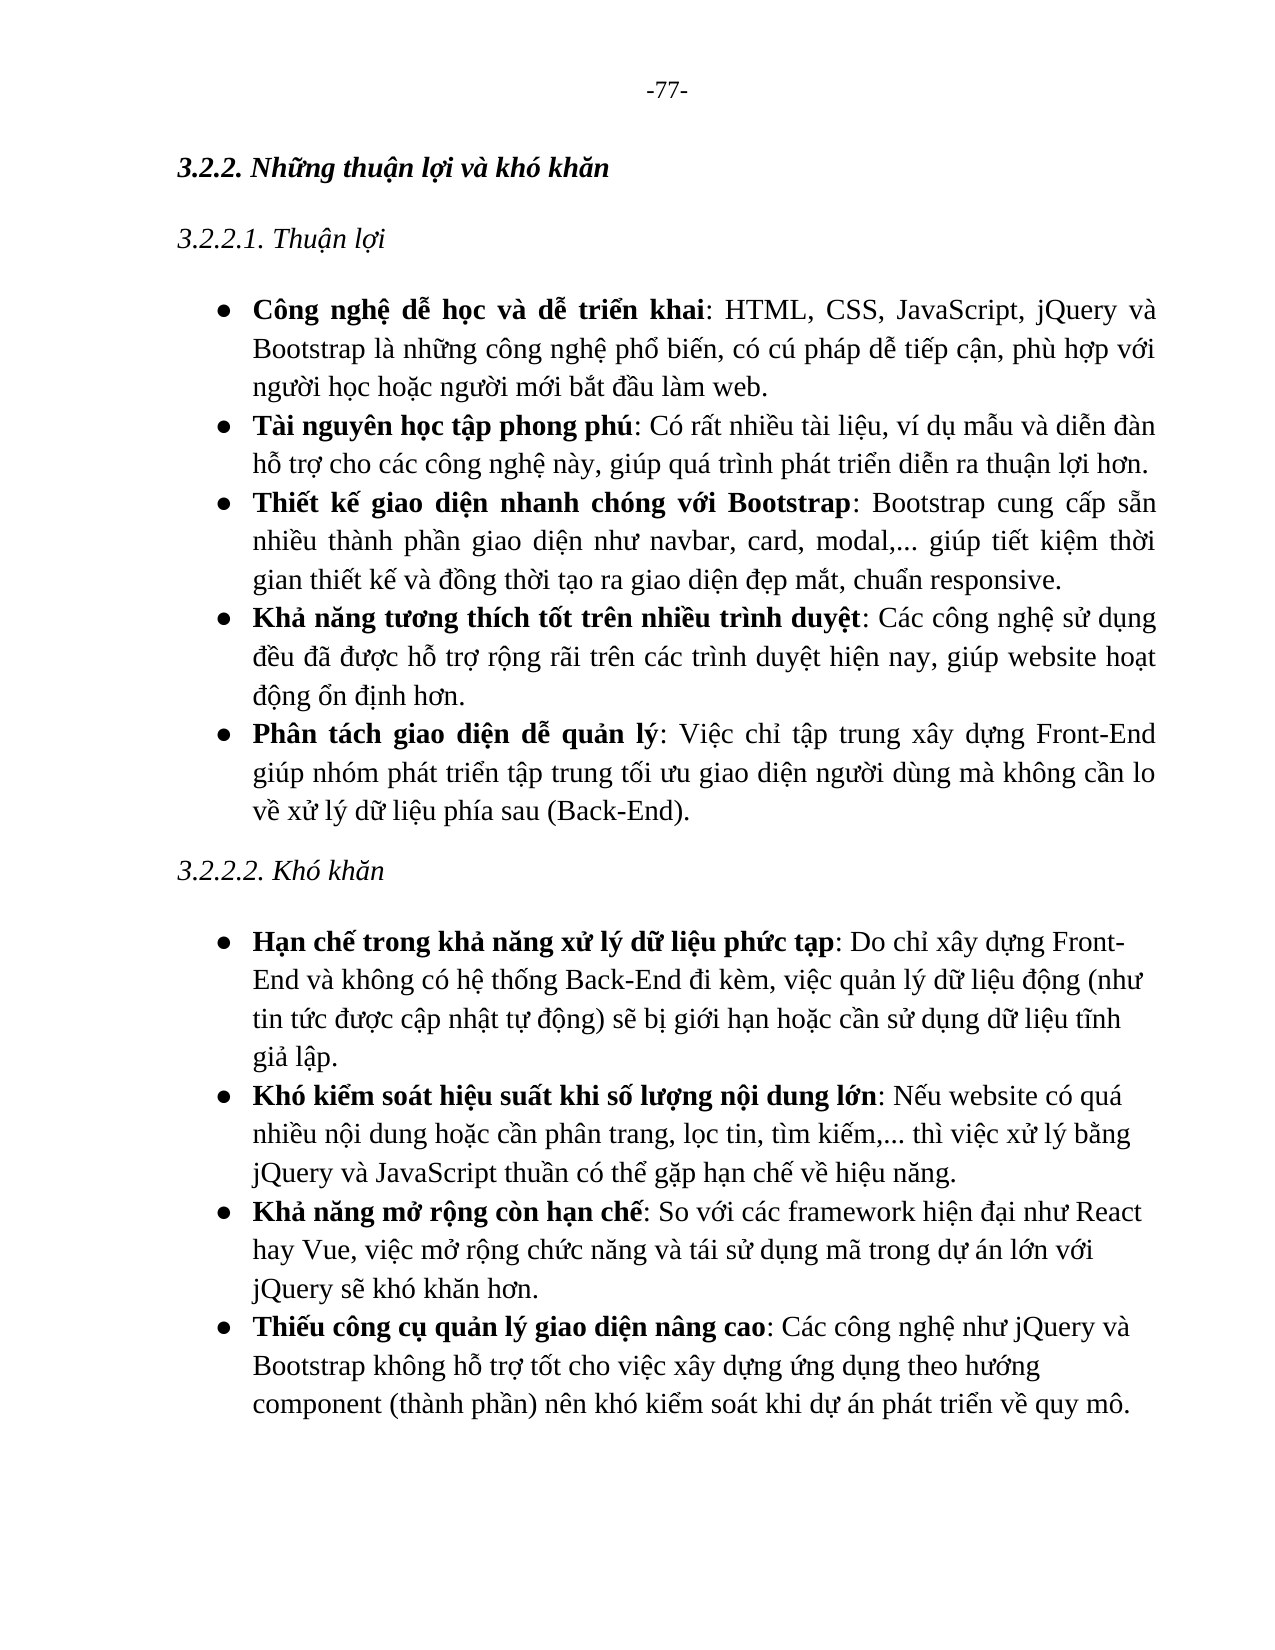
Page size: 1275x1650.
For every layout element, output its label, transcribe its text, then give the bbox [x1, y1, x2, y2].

subtitle 3.2.2.2. Khó khăn [177, 853, 1157, 886]
list Khả năng tương thích tốt trên nhiều trình duyệt: Các công nghệ sử dụng đều đã được hỗ trợ rộng rãi trên các trình duyệt hiện nay, giúp website hoạt động ổn định hơn. [215, 601, 1157, 711]
list Thiếu công cụ quản lý giao diện nâng cao: Các công nghệ như jQuery và Bootstrap không hỗ trợ tốt cho việc xây dựng ứng dụng theo hướng component (thành phần) nên khó kiểm soát khi dự án phát triển về quy mô. [215, 1309, 1157, 1420]
list Công nghệ dễ học và dễ triển khai: HTML, CSS, JavaScript, jQuery và Bootstrap là những công nghệ phổ biến, có cú pháp dễ tiếp cận, phù hợp với người học hoặc người mới bắt đầu làm web. [215, 292, 1157, 403]
list Hạn chế trong khả năng xử lý dữ liệu phức tạp: Do chỉ xây dựng Front-End và không có hệ thống Back-End đi kèm, việc quản lý dữ liệu động (như tin tức được cập nhật tự động) sẽ bị giới hạn hoặc cần sử dụng dữ liệu tĩnh giả lập. [215, 924, 1157, 1073]
list Thiết kế giao diện nhanh chóng với Bootstrap: Bootstrap cung cấp sẵn nhiều thành phần giao diện như navbar, card, modal,... giúp tiết kiệm thời gian thiết kế và đồng thời tạo ra giao diện đẹp mắt, chuẩn responsive. [215, 485, 1157, 596]
list Phân tách giao diện dễ quản lý: Việc chỉ tập trung xây dựng Front-End giúp nhóm phát triển tập trung tối ưu giao diện người dùng mà không cần lo về xử lý dữ liệu phía sau (Back-End). [215, 716, 1157, 827]
subtitle 3.2.2. Những thuận lợi và khó khăn [177, 150, 1157, 183]
subtitle 3.2.2.1. Thuận lợi [177, 221, 1157, 255]
list Tài nguyên học tập phong phú: Có rất nhiều tài liệu, ví dụ mẫu và diễn đàn hỗ trợ cho các công nghệ này, giúp quá trình phát triển diễn ra thuận lợi hơn. [215, 408, 1157, 480]
list Khả năng mở rộng còn hạn chế: So với các framework hiện đại như React hay Vue, việc mở rộng chức năng và tái sử dụng mã trong dự án lớn với jQuery sẽ khó khăn hơn. [215, 1194, 1157, 1304]
list Khó kiểm soát hiệu suất khi số lượng nội dung lớn: Nếu website có quá nhiều nội dung hoặc cần phân trang, lọc tin, tìm kiếm,... thì việc xử lý bằng jQuery và JavaScript thuần có thể gặp hạn chế về hiệu năng. [215, 1078, 1157, 1189]
